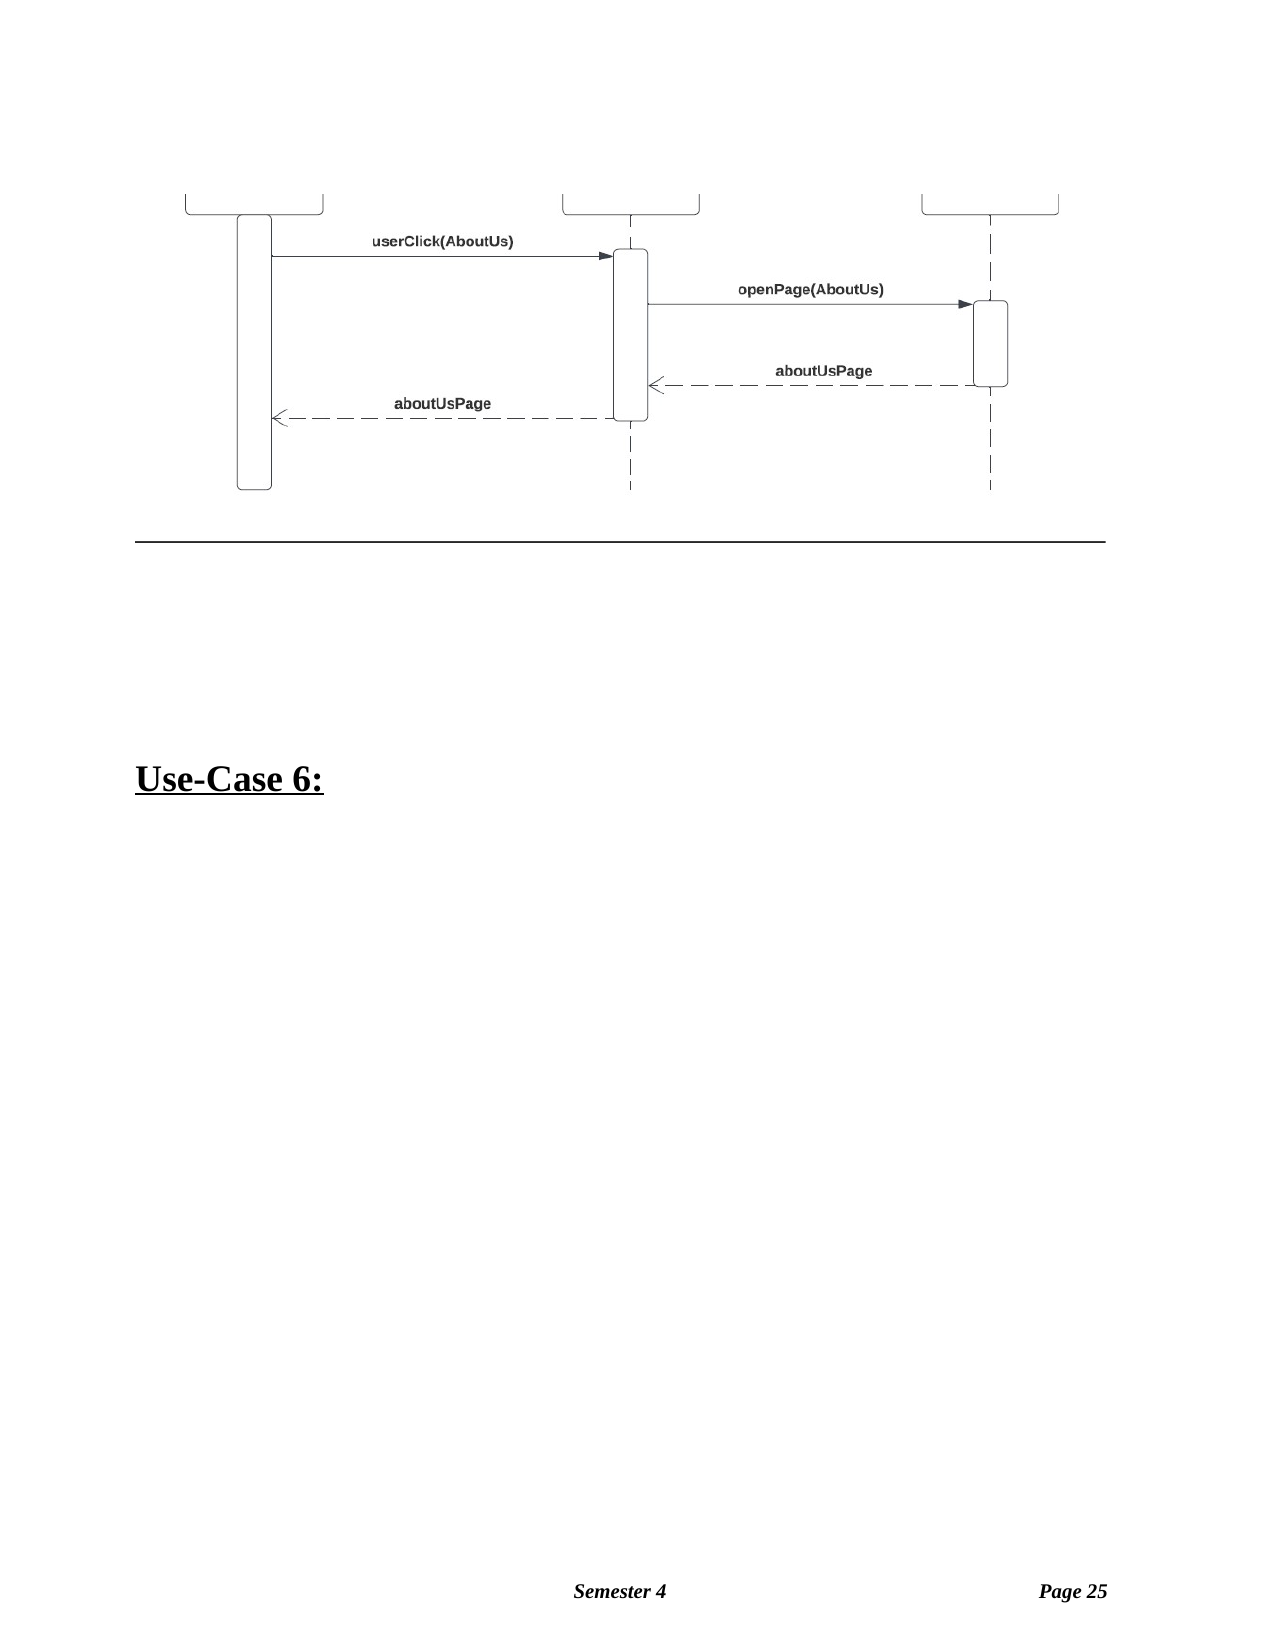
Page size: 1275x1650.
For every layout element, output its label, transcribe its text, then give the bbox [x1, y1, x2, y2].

text Use-Case 6: [135, 760, 1101, 799]
picture [135, 194, 1106, 543]
